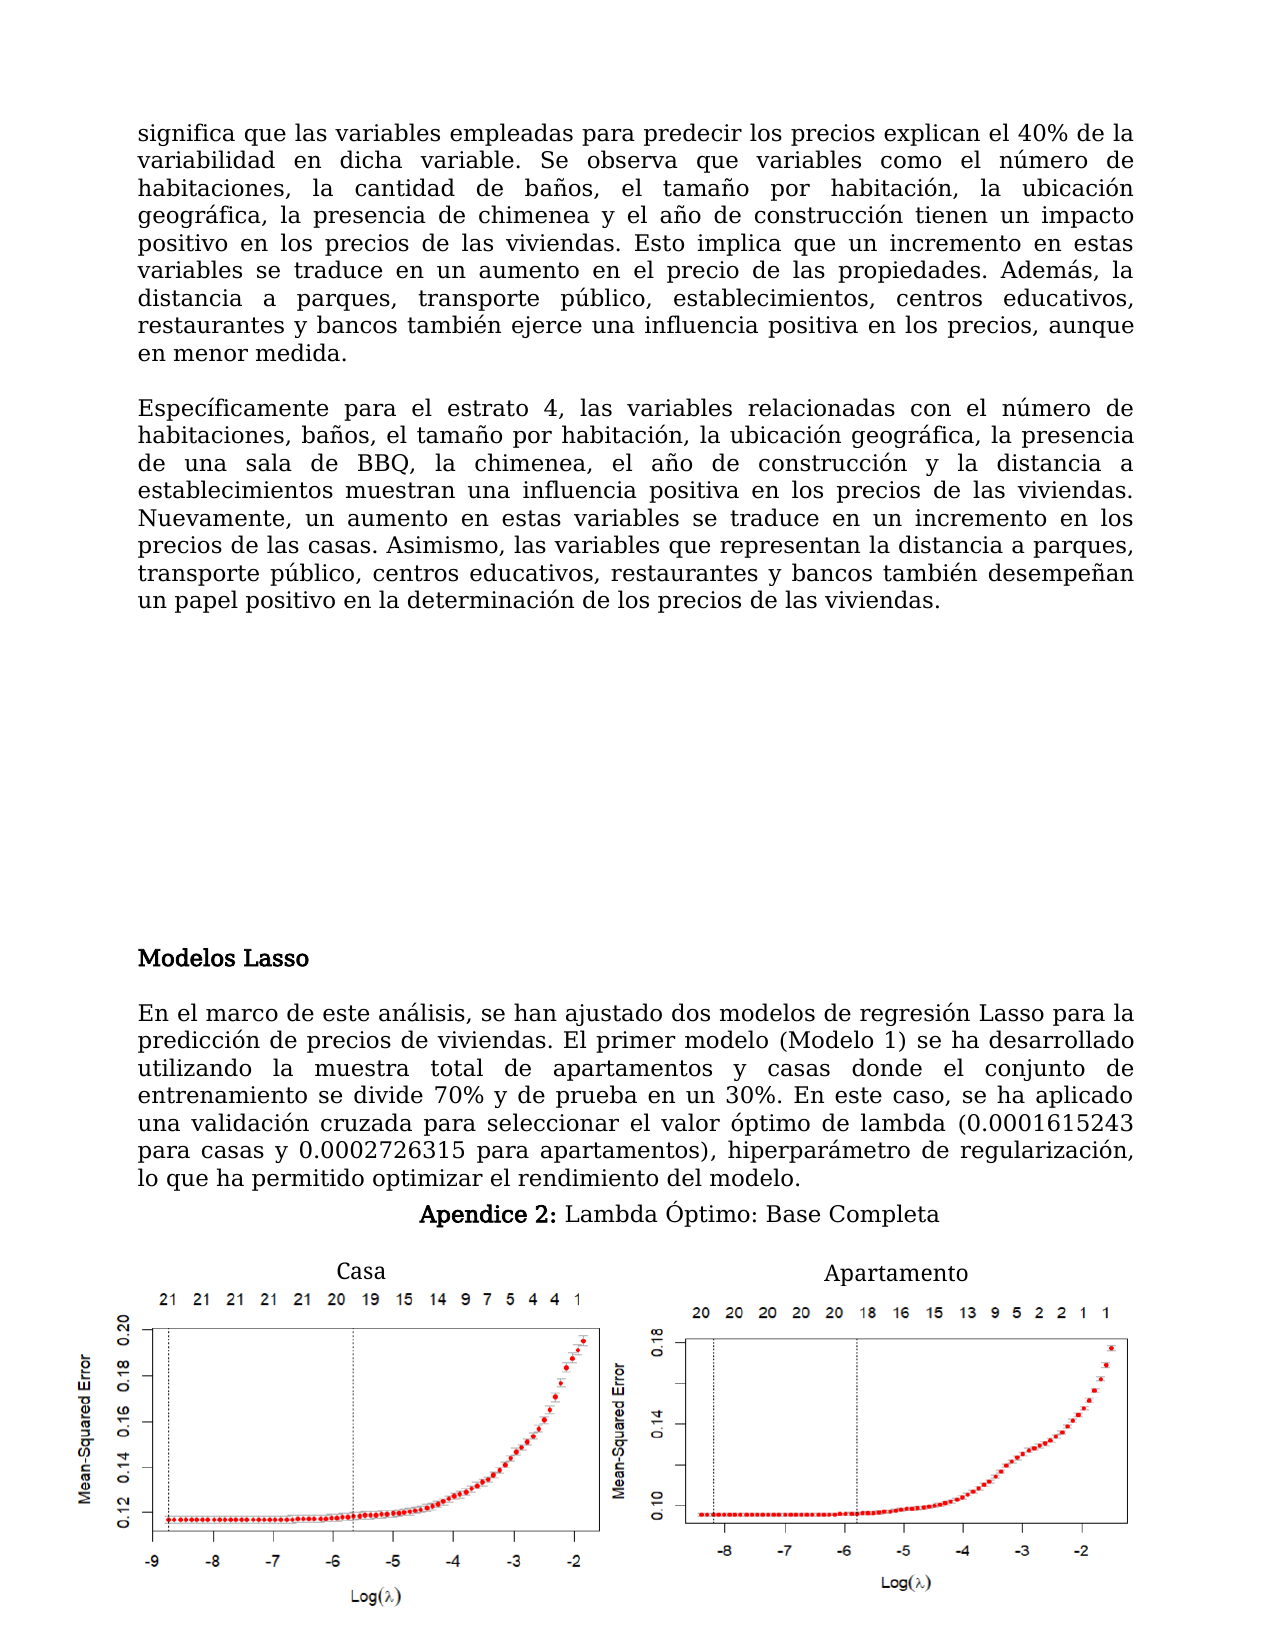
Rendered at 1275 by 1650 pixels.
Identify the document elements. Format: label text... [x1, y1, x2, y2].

text Específicamente para el estrato 4, las variables relacionadas con el número de habitaciones, baños, el tamaño por habitación, la ubicación geográfica, la presencia de una sala de BBQ, la chimenea, el año de construcción y la distancia a establecimientos muestran una influencia positiva en los precios de las viviendas. Nuevamente, un aumento en estas variables se traduce en un incremento en los precios de las casas. Asimismo, las variables que representan la distancia a parques, transporte público, centros educativos, restaurantes y bancos también desempeñan un papel positivo en la determinación de los precios de las viviendas. [137, 393, 1135, 613]
text Modelos Lasso [137, 943, 1135, 971]
text En el marco de este análisis, se han ajustado dos modelos de regresión Lasso para la predicción de precios de viviendas. El primer modelo (Modelo 1) se ha desarrollado utilizando la muestra total de apartamentos y casas donde el conjunto de entrenamiento se divide 70% y de prueba en un 30%. En este caso, se ha aplicado una validación cruzada para seleccionar el valor óptimo de lambda (0.0001615243 para casas y 0.0002726315 para apartamentos), hiperparámetro de regularización, lo que ha permitido optimizar el rendimiento del modelo. [137, 998, 1135, 1191]
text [137, 118, 1135, 366]
picture [76, 1280, 1144, 1617]
